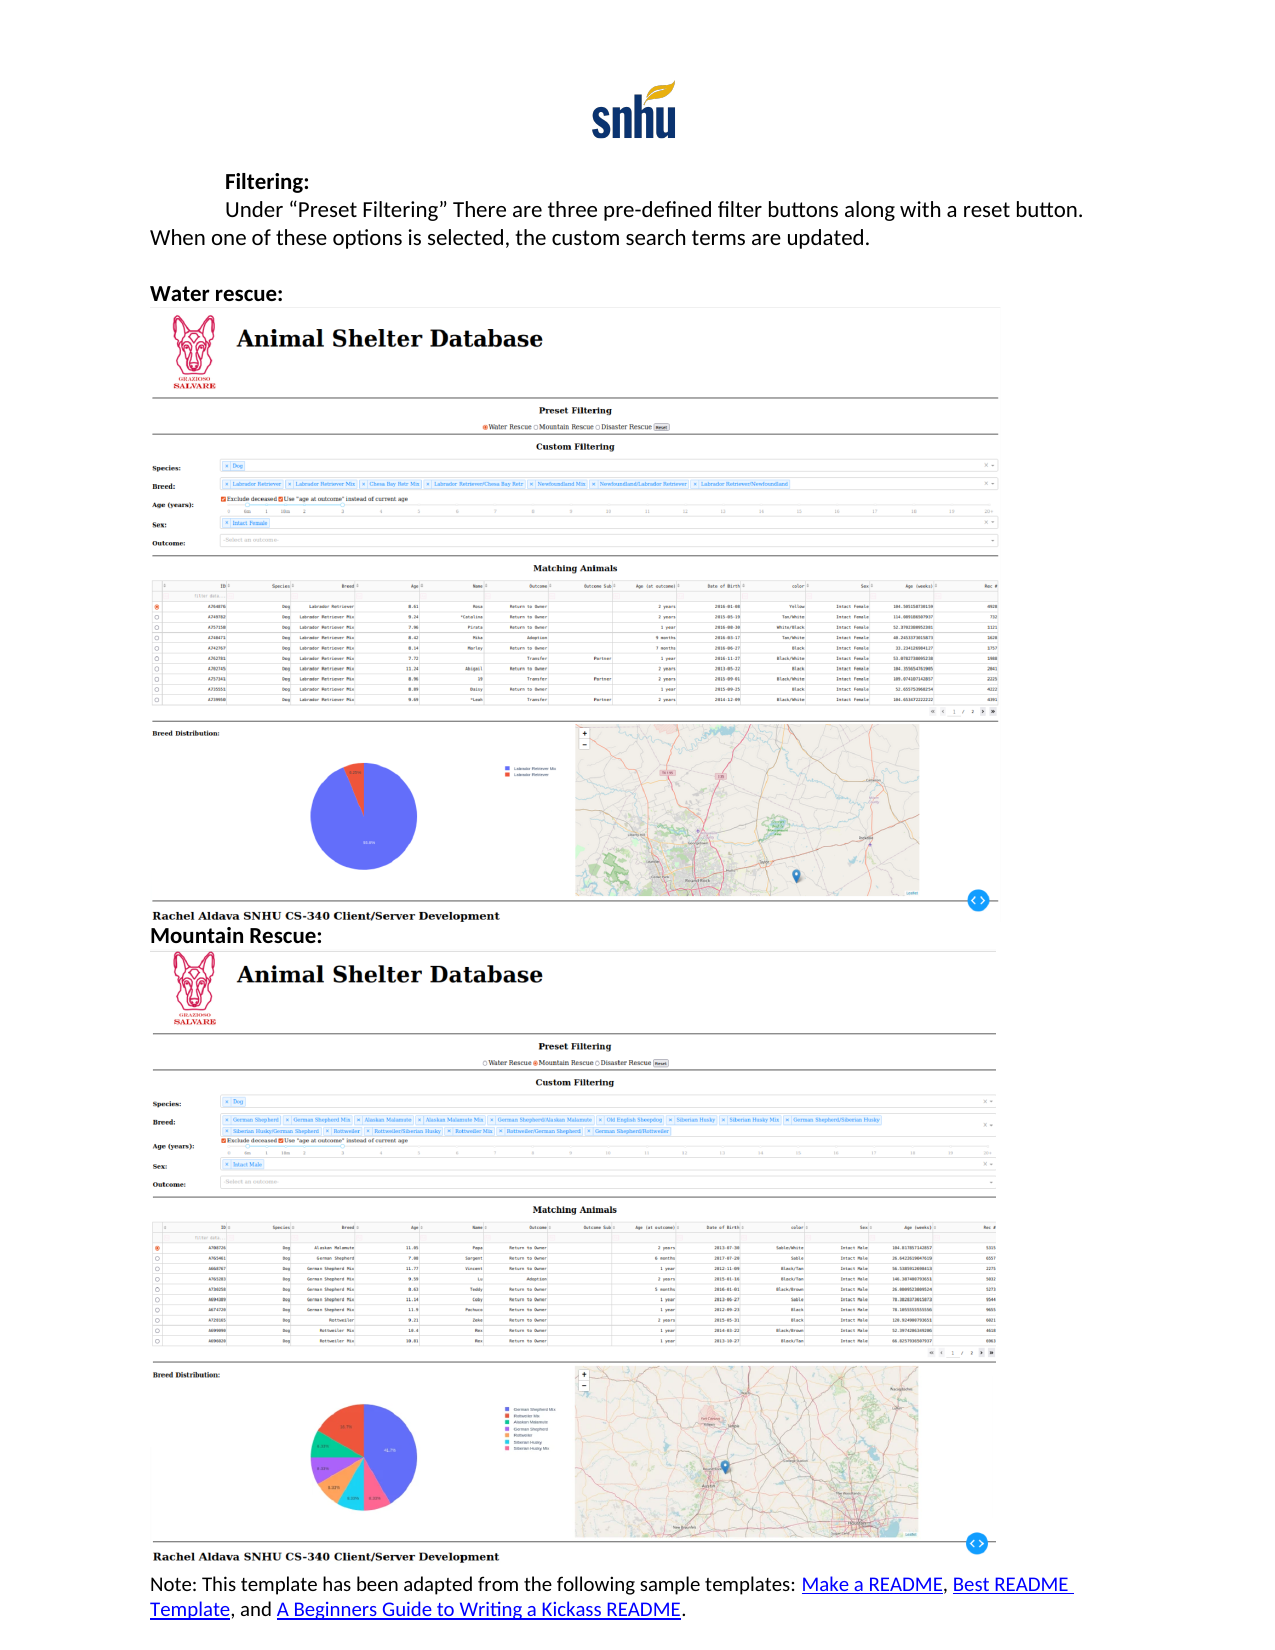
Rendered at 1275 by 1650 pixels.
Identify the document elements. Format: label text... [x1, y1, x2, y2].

picture [150, 949, 996, 1564]
text Mountain Rescue: [150, 922, 1125, 949]
text Filtering: [150, 167, 1125, 195]
picture [573, 75, 702, 147]
picture [150, 307, 1001, 922]
text Under “Preset Filtering” There are three pre-defined filter buttons along with a reset button. When one of these options is selected, the custom search terms are updated. [150, 195, 1125, 251]
text Water rescue: [150, 279, 1125, 307]
